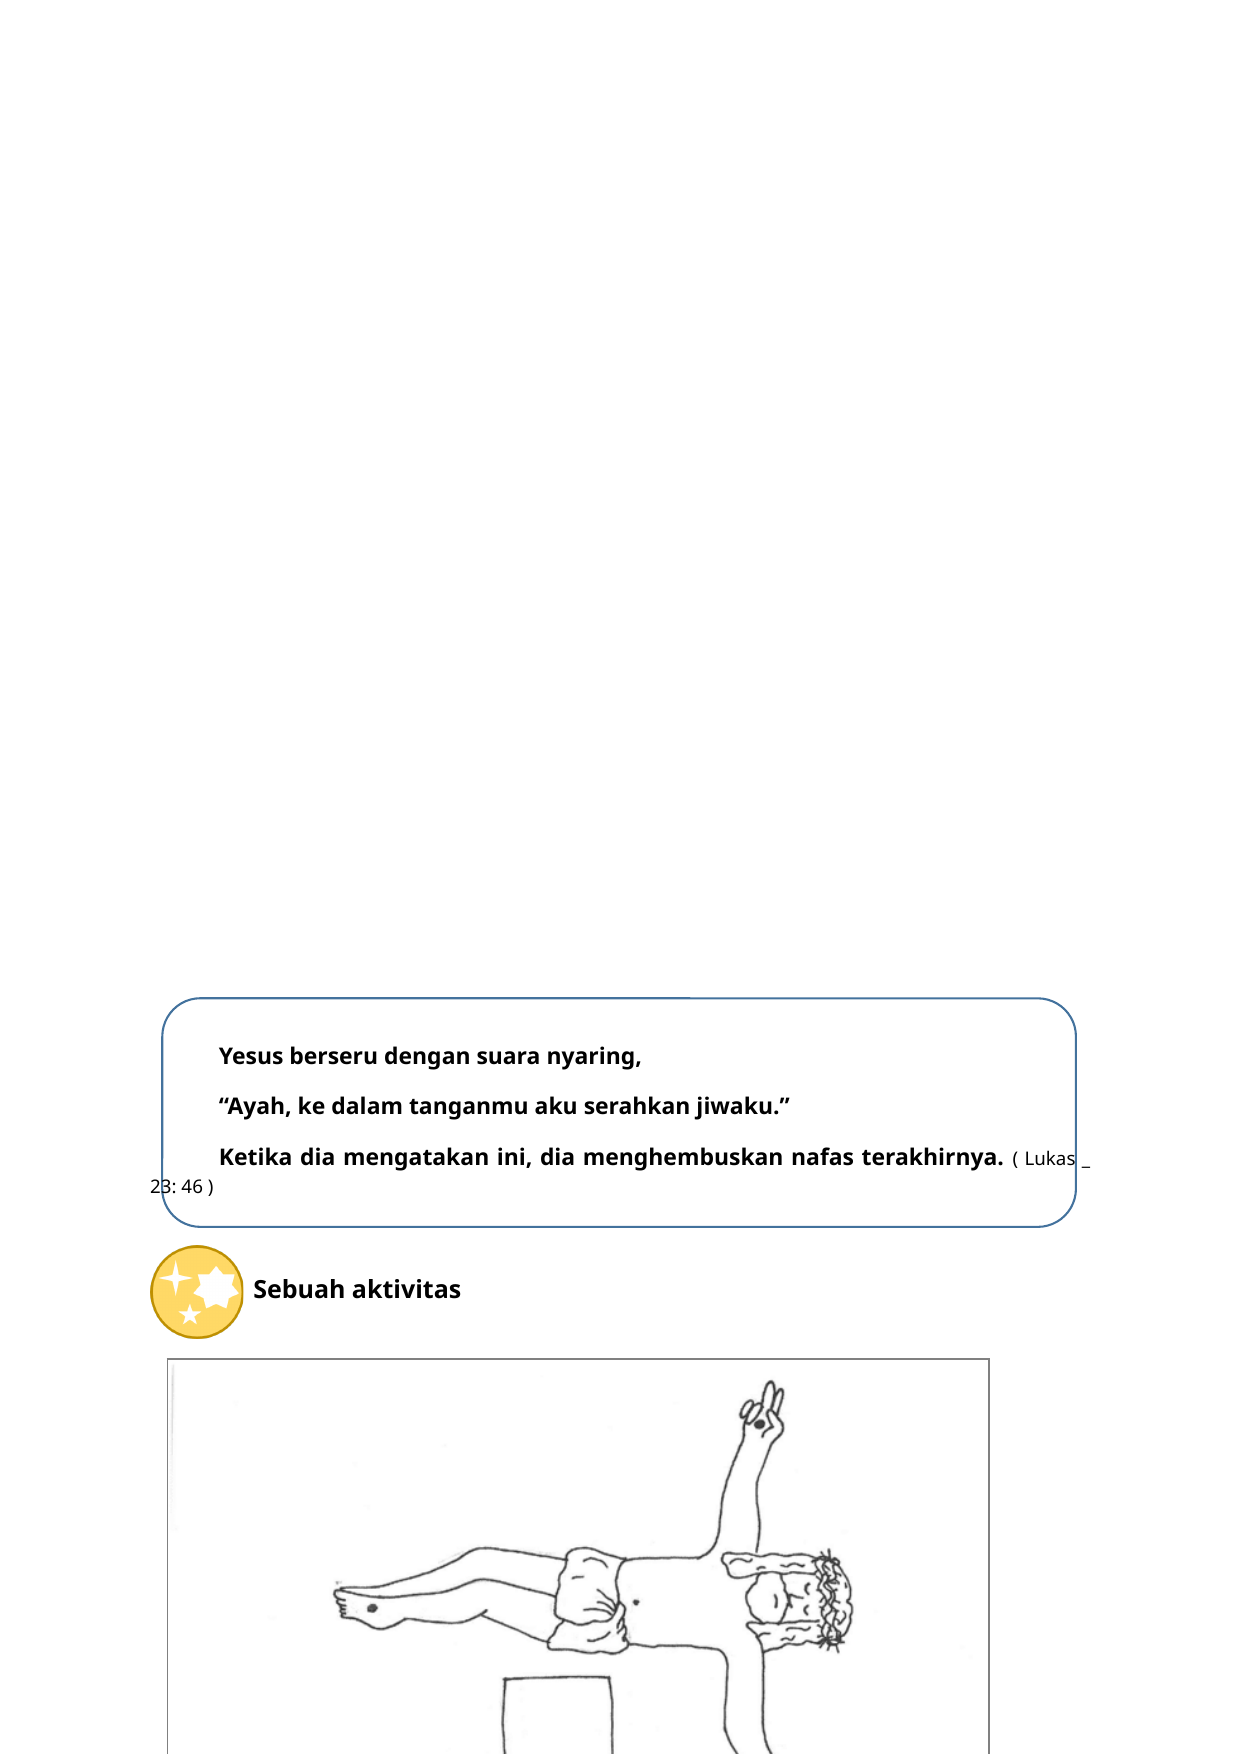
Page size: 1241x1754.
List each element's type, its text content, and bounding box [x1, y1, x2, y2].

text “Ayah, ke dalam tanganmu aku serahkan jiwaku.” [150, 1090, 1090, 1121]
text Yesus berseru dengan suara nyaring, [150, 1040, 1090, 1071]
text Ketika dia mengatakan ini, dia menghembuskan nafas terakhirnya. ( Lukas _ 23: 46 ) [150, 1141, 1090, 1199]
text Sebuah aktivitas [244, 1271, 1090, 1305]
picture [168, 1360, 988, 1754]
picture [150, 1245, 244, 1339]
